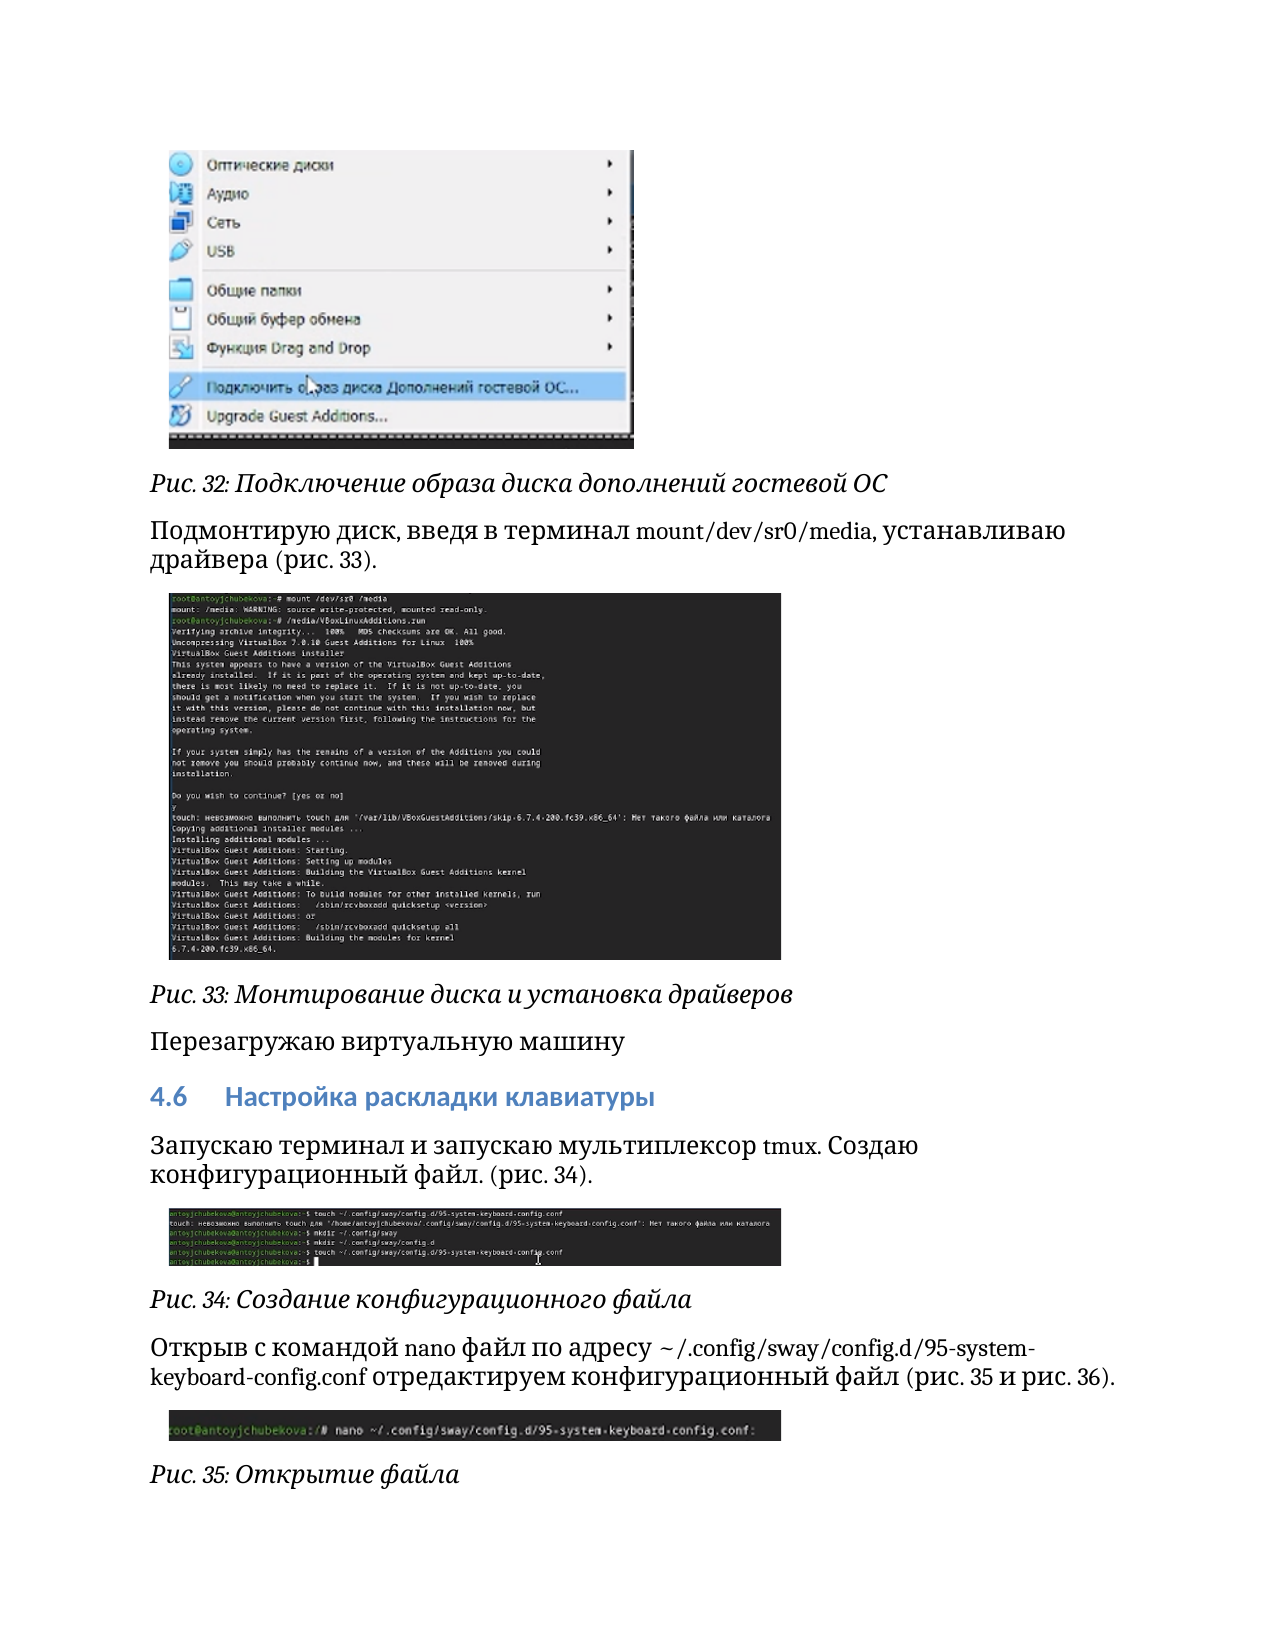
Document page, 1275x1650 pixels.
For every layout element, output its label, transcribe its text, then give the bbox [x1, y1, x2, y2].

text Запускаю терминал и запускаю мультиплексор tmux. Создаю конфигурационный файл. (рис. 34). [150, 1132, 1125, 1190]
text Перезагружаю виртуальную машину [150, 1028, 1125, 1057]
picture [168, 1410, 782, 1441]
text Рис. 32: Подключение образа диска дополнений гостевой ОС [150, 469, 1125, 498]
text Открыв с командой nano файл по адресу ~/.config/sway/config.d/95-system-keyboard-config.conf отредактируем конфигурационный файл (рис. 35 и рис. 36). [150, 1334, 1125, 1391]
text Подмонтирую диск, введя в терминал mount/dev/sr0/media, устанавливаю драйвера (рис. 33). [150, 517, 1125, 574]
subtitle 4.6 Настройка раскладки клавиатуры [150, 1078, 1125, 1113]
picture [168, 593, 782, 960]
text Рис. 35: Открытие файла [150, 1461, 1125, 1490]
picture [168, 150, 634, 449]
text Рис. 34: Создание конфигурационного файла [150, 1286, 1125, 1315]
text Рис. 33: Монтирование диска и установка драйверов [150, 981, 1125, 1009]
picture [168, 1208, 782, 1266]
